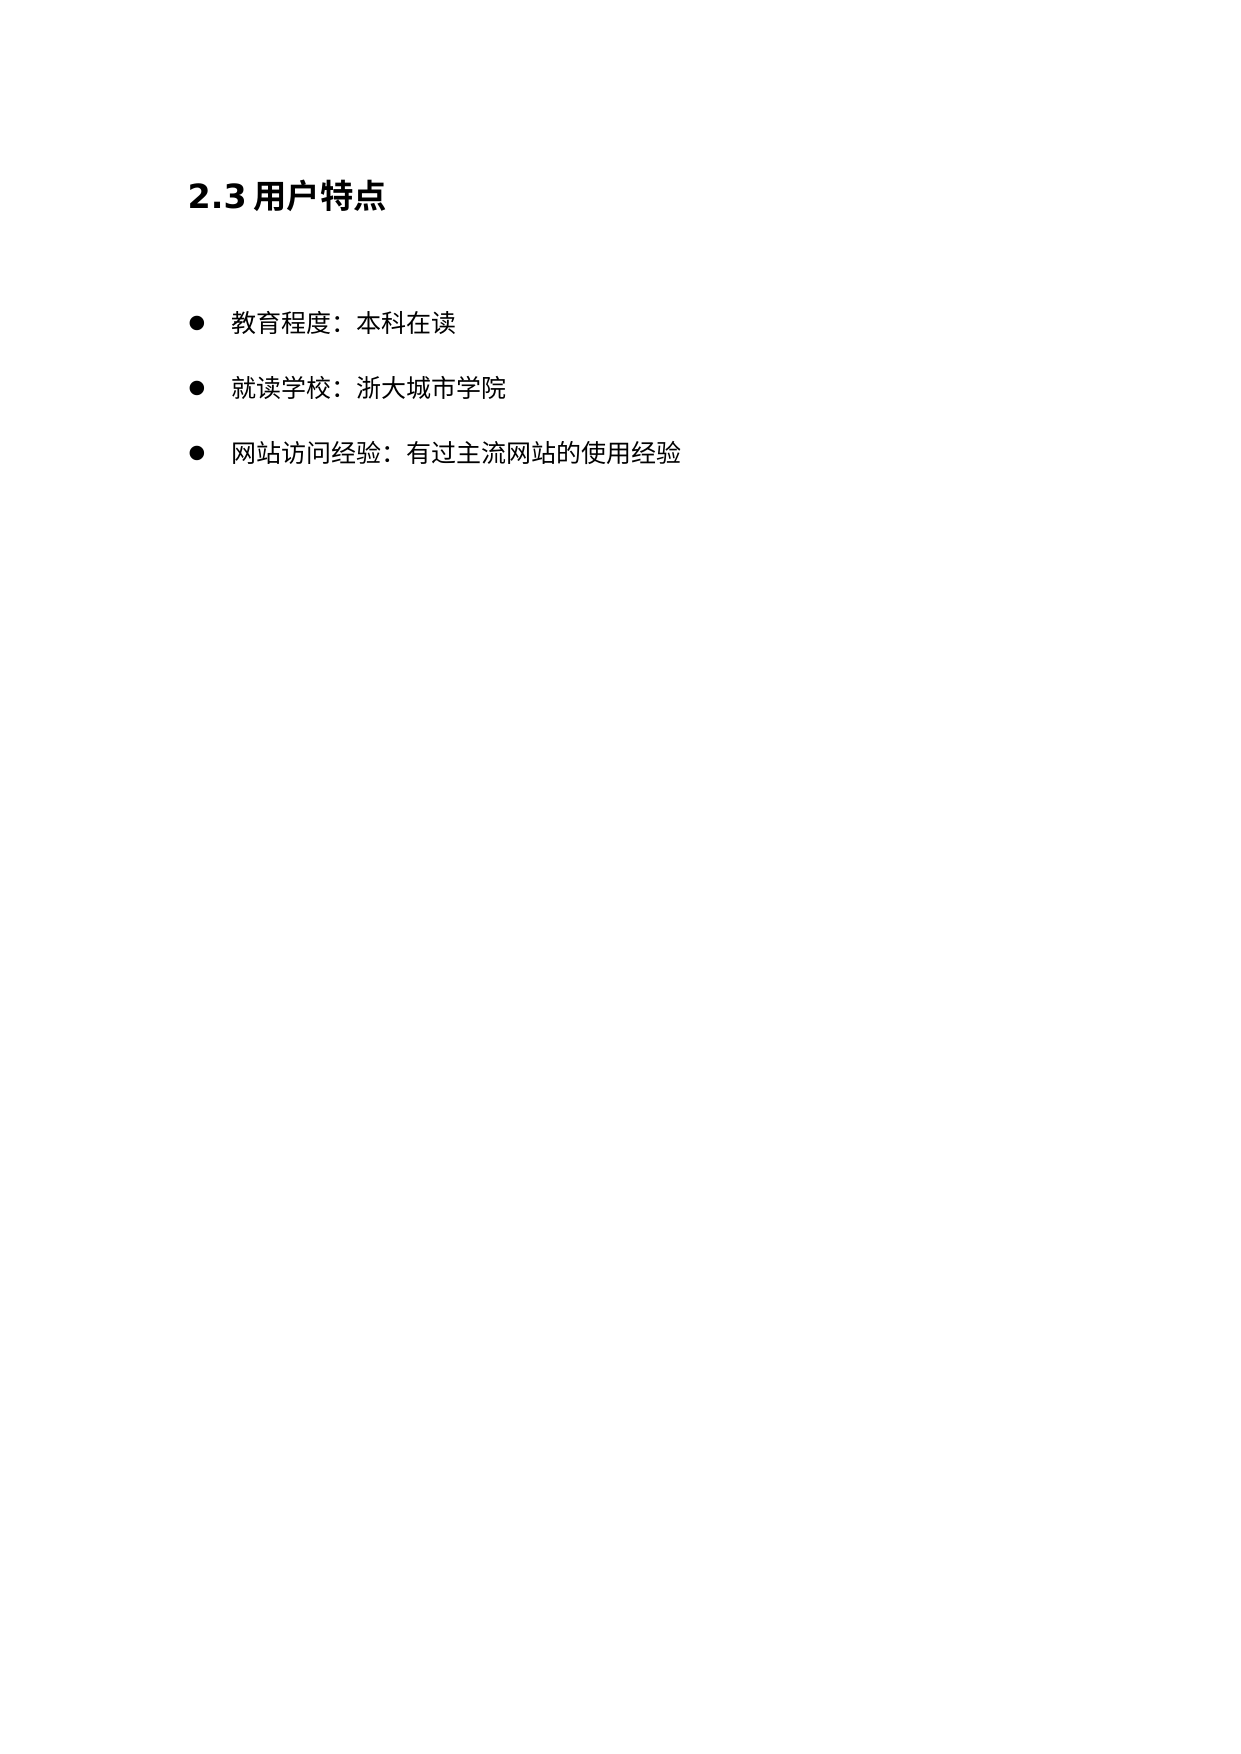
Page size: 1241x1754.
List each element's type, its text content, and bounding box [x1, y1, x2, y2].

list 就读学校：浙大城市学院 [187, 354, 1053, 419]
subtitle 2.3用户特点 [187, 162, 1053, 227]
list 教育程度：本科在读 [187, 289, 1053, 354]
list 网站访问经验：有过主流网站的使用经验 [187, 419, 1053, 484]
